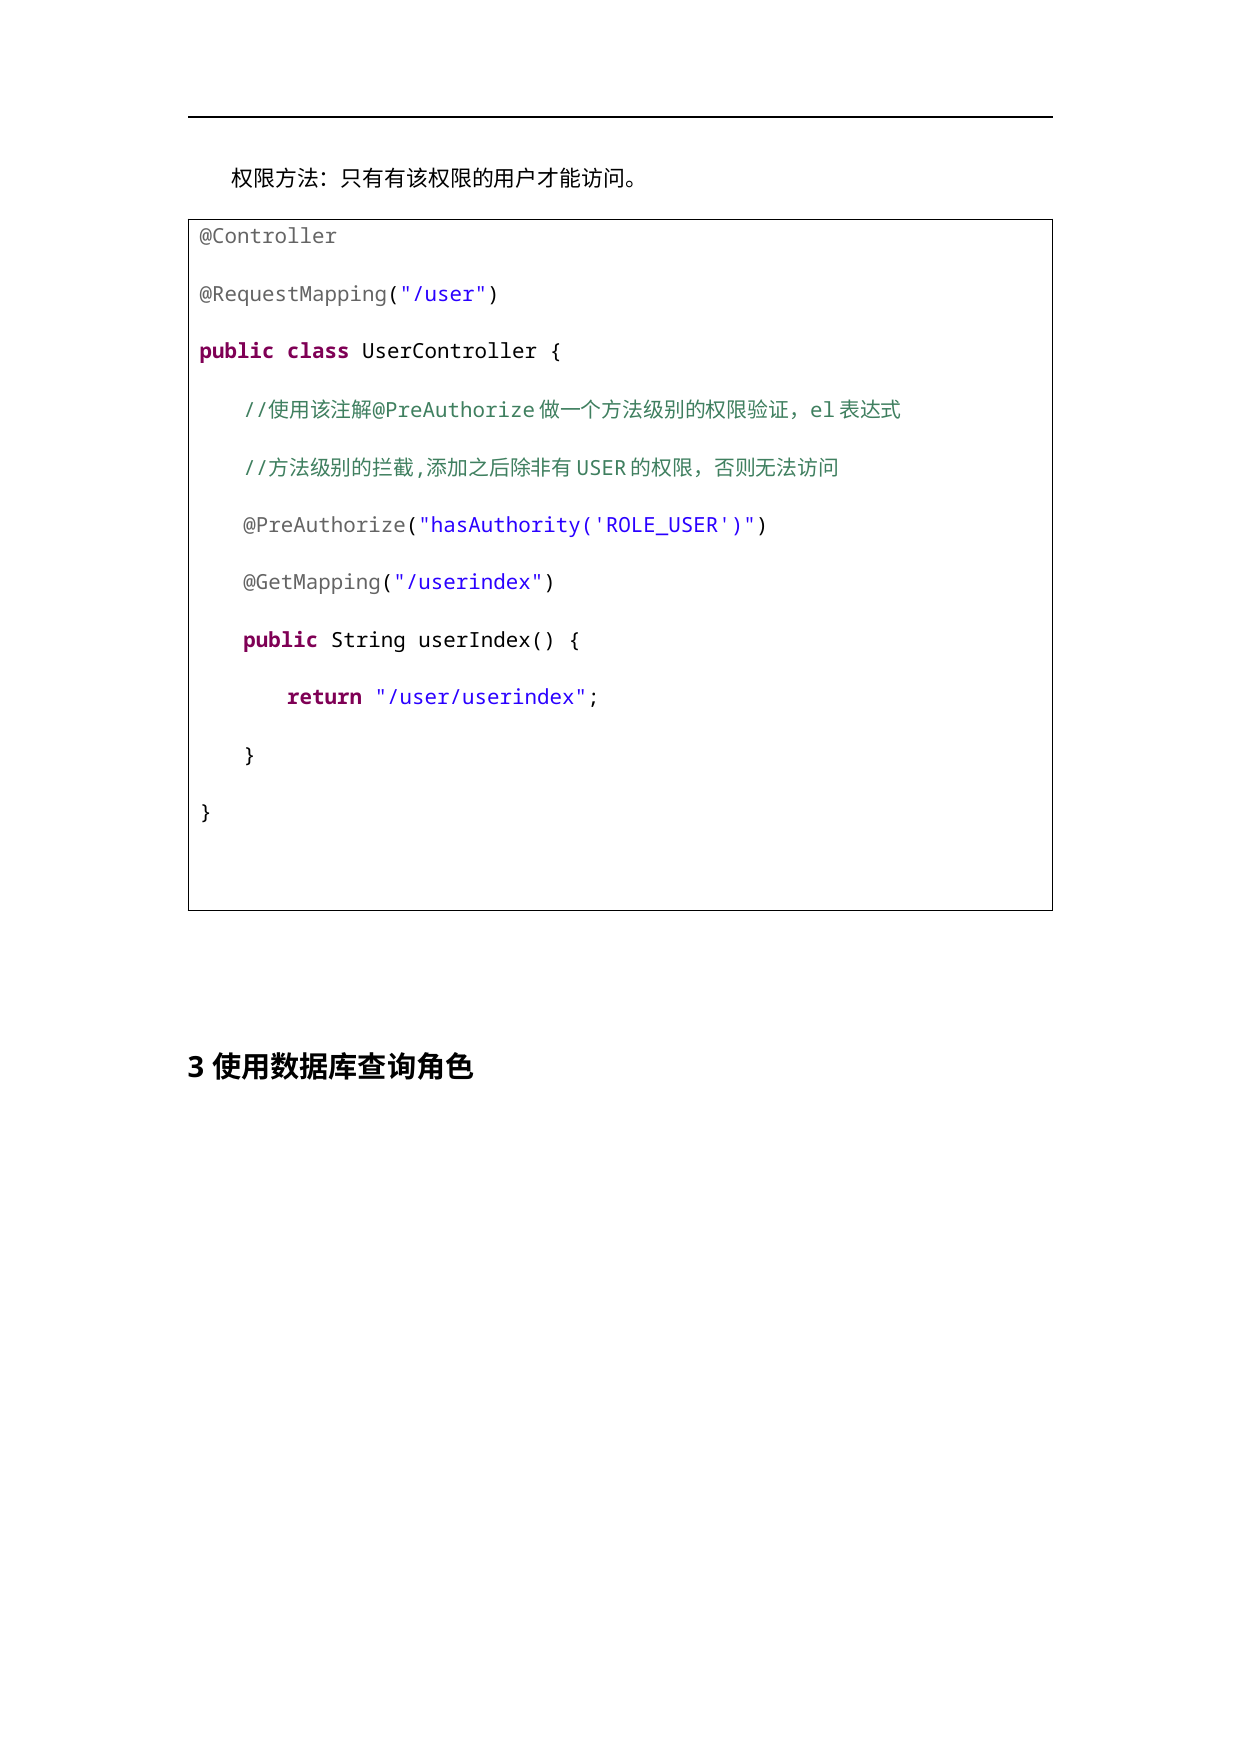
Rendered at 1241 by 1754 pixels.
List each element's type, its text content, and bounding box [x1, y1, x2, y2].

text 权限方法：只有有该权限的用户才能访问。 [187, 161, 1053, 193]
table_header @Controller @RequestMapping("/user") public class UserController { //使用该注解@PreAuthorize做一个方法级别的权限验证，el表达式 //方法级别的拦截,添加之后除非有USER的权限，否则无法访问 @PreAuthorize("hasAuthority('ROLE_USER')") @GetMapping("/userindex") public String userIndex() { return "/user/userindex"; } } [189, 220, 1052, 910]
subtitle 使用数据库查询角色 [187, 1032, 1053, 1097]
